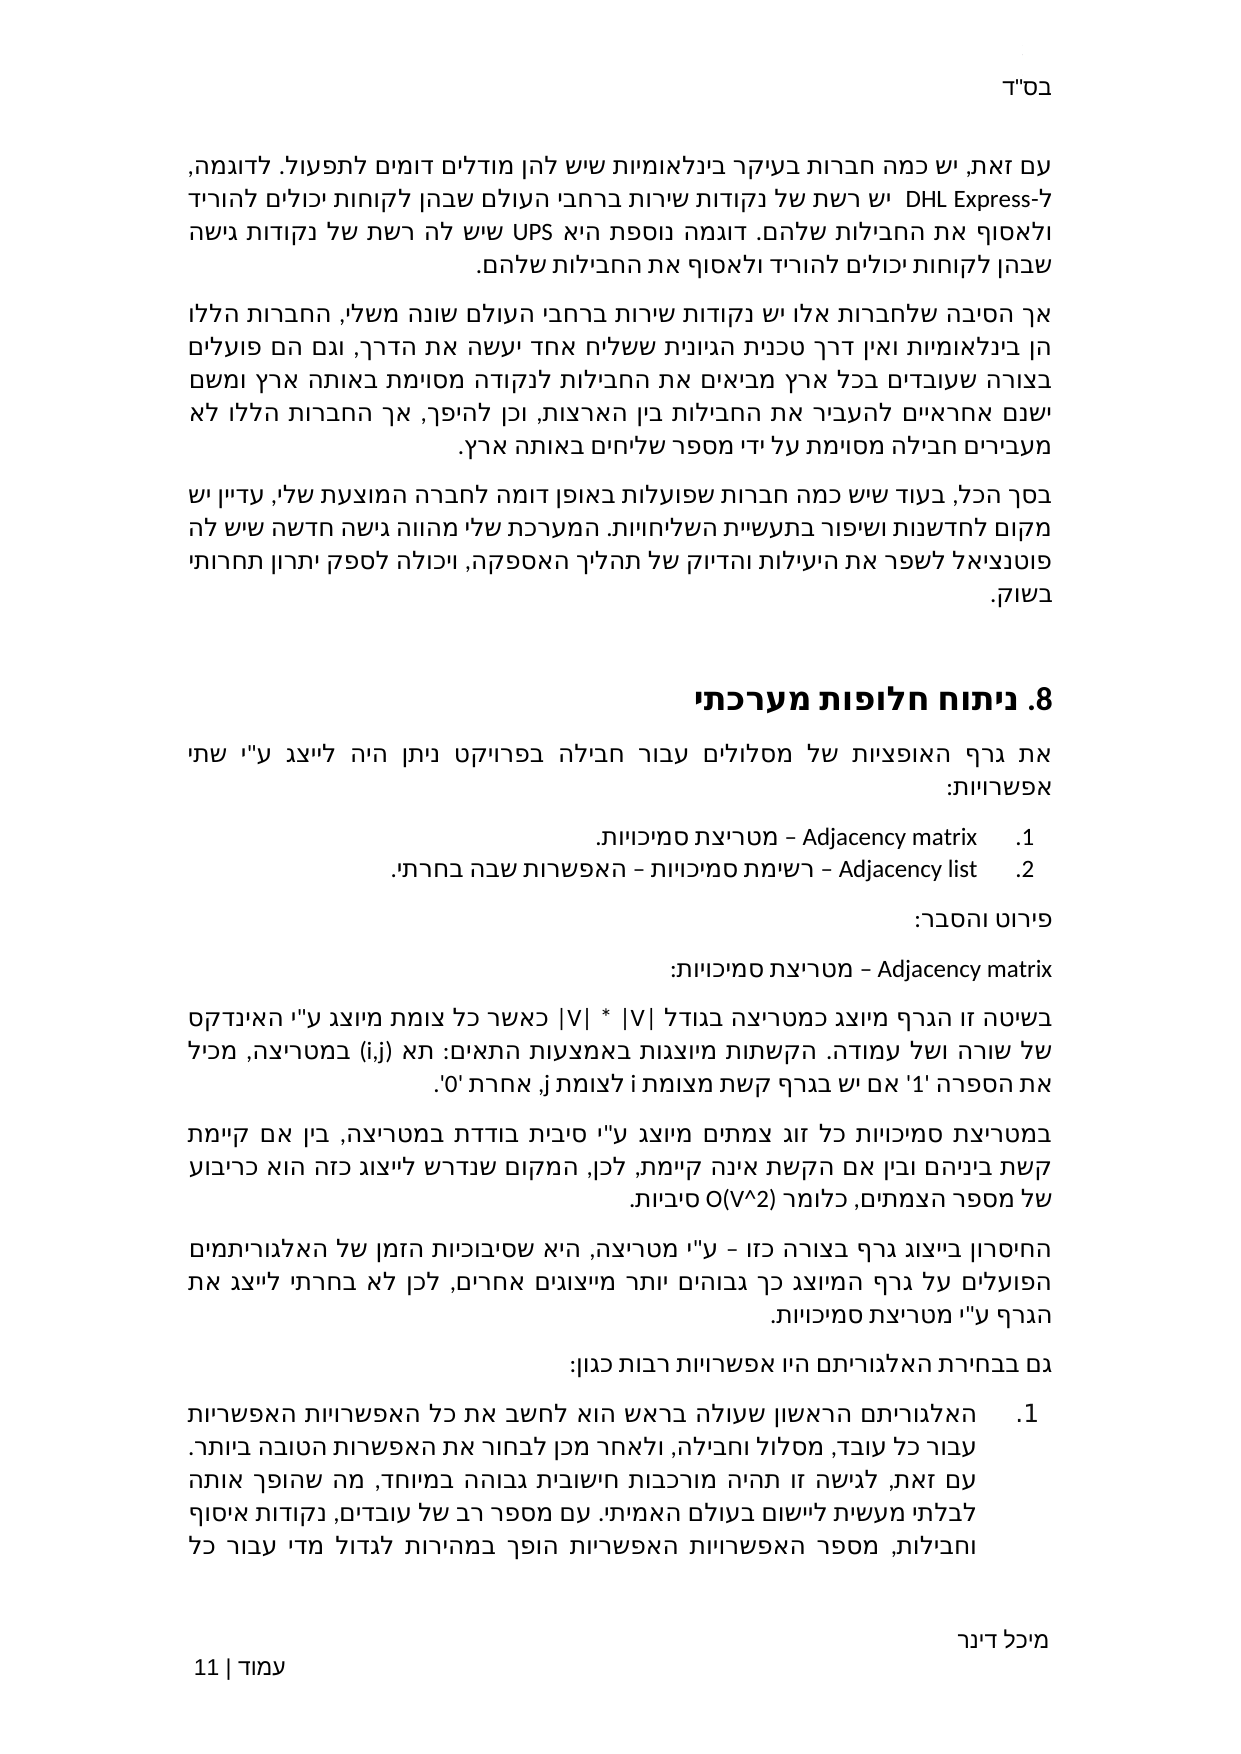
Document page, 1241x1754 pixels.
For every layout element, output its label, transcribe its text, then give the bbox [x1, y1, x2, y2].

text גם בבחירת האלגוריתם היו אפשרויות רבות כגון: [187, 1348, 1053, 1379]
text עם זאת, יש כמה חברות בעיקר בינלאומיות שיש להן מודלים דומים לתפעול. לדוגמה, ל-DHL Express יש רשת של נקודות שירות ברחבי העולם שבהן לקוחות יכולים להוריד ולאסוף את החבילות שלהם. דוגמה נוספת היא UPS שיש לה רשת של נקודות גישה שבהן לקוחות יכולים להוריד ולאסוף את החבילות שלהם. [187, 150, 1053, 279]
text את גרף האופציות של מסלולים עבור חבילה בפרויקט ניתן היה לייצג ע"י שתי אפשרויות: [187, 738, 1053, 802]
text החיסרון בייצוג גרף בצורה כזו – ע"י מטריצה, היא שסיבוכיות הזמן של האלגוריתמים הפועלים על גרף המיוצג כך גבוהים יותר מייצוגים אחרים, לכן לא בחרתי לייצג את הגרף ע"י מטריצת סמיכויות. [187, 1233, 1053, 1329]
text פירוט והסבר: [187, 903, 1053, 934]
text בסך הכל, בעוד שיש כמה חברות שפועלות באופן דומה לחברה המוצעת שלי, עדיין יש מקום לחדשנות ושיפור בתעשיית השליחויות. המערכת שלי מהווה גישה חדשה שיש לה פוטנציאל לשפר את היעילות והדיוק של תהליך האספקה, ויכולה לספק יתרון תחרותי בשוק. [187, 479, 1053, 609]
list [187, 1398, 1015, 1560]
text בשיטה זו הגרף מיוצג כמטריצה בגודל |V| * |V| כאשר כל צומת מיוצג ע"י האינדקס של שורה ושל עמודה. הקשתות מיוצגות באמצעות התאים: תא (i,j) במטריצה, מכיל את הספרה '1' אם יש בגרף קשת מצומת i לצומת j, אחרת '0'. [187, 1002, 1053, 1099]
text אך הסיבה שלחברות אלו יש נקודות שירות ברחבי העולם שונה משלי, החברות הללו הן בינלאומיות ואין דרך טכנית הגיונית ששליח אחד יעשה את הדרך, וגם הם פועלים בצורה שעובדים בכל ארץ מביאים את החבילות לנקודה מסוימת באותה ארץ ומשם ישנם אחראיים להעביר את החבילות בין הארצות, וכן להיפך, אך החברות הללו לא מעבירים חבילה מסוימת על ידי מספר שליחים באותה ארץ. [187, 298, 1053, 461]
list Adjacency list – רשימת סמיכויות – האפשרות שבה בחרתי. [187, 853, 1015, 884]
text במטריצת סמיכויות כל זוג צמתים מיוצג ע"י סיבית בודדת במטריצה, בין אם קיימת קשת ביניהם ובין אם הקשת אינה קיימת, לכן, המקום שנדרש לייצוג כזה הוא כריבוע של מספר הצמתים, כלומר O(V^2) סיביות. [187, 1118, 1053, 1214]
text 8. ניתוח חלופות מערכתי [187, 677, 1053, 718]
list Adjacency matrix – מטריצת סמיכויות. [187, 821, 1015, 851]
text Adjacency matrix – מטריצת סמיכויות: [187, 953, 1053, 983]
